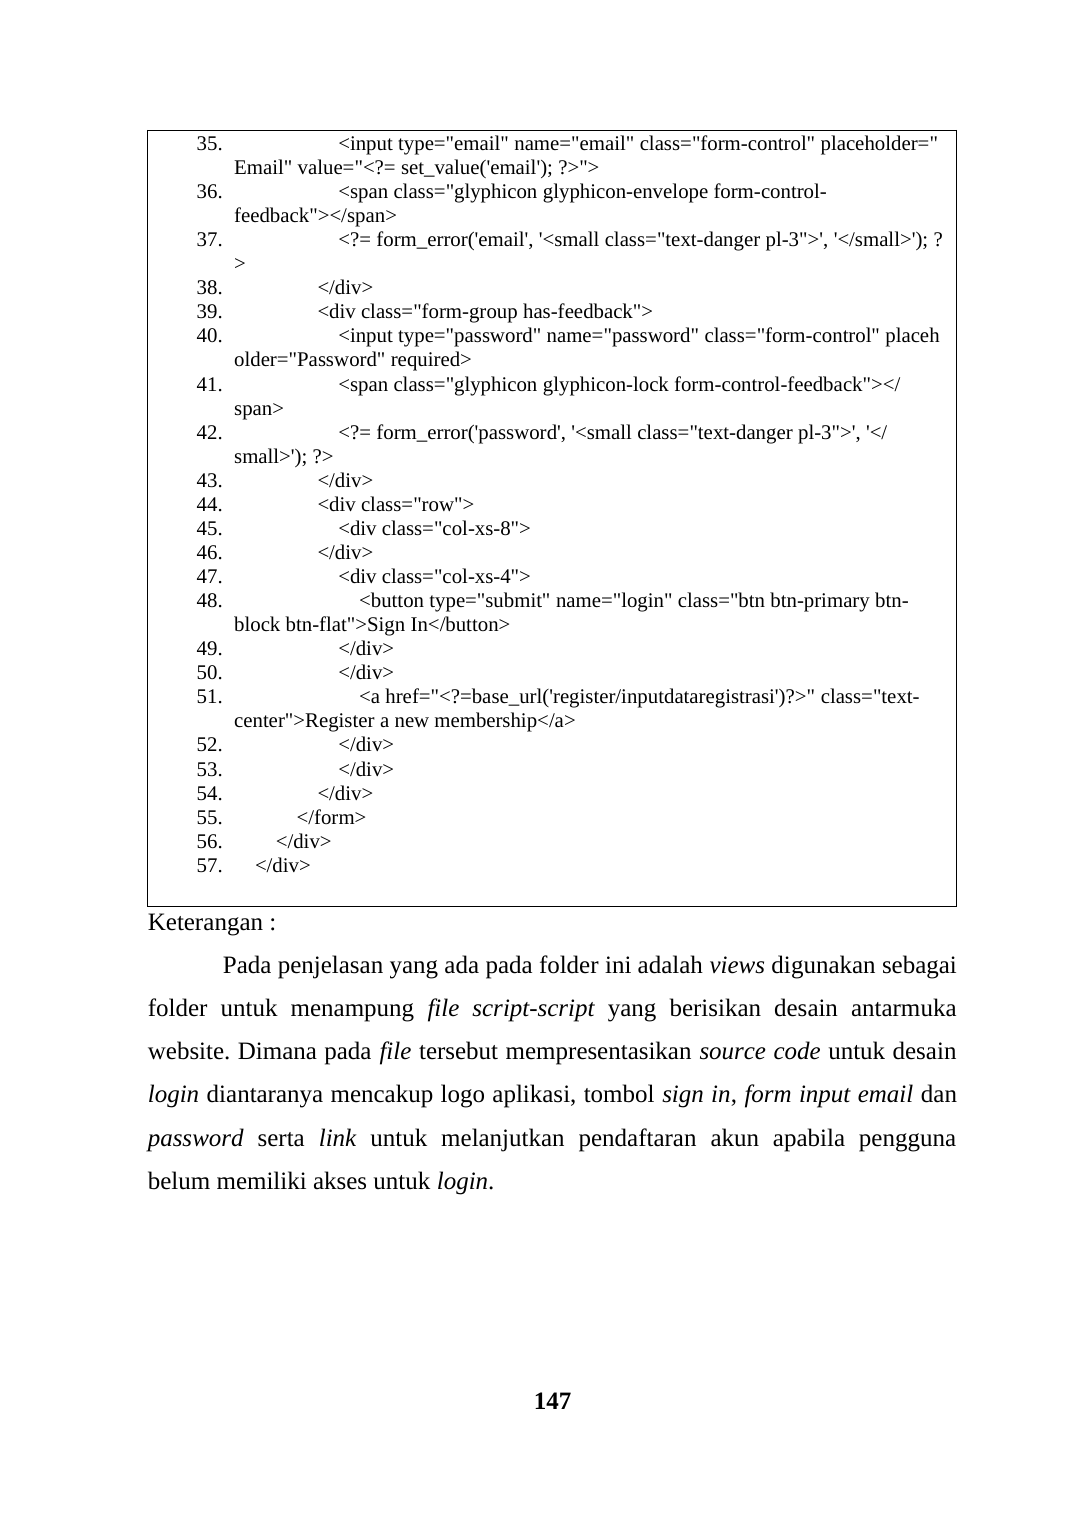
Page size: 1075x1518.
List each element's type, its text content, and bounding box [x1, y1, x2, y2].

list Pada penjelasan yang ada pada folder ini adalah views digunakan sebagai folder untuk menampung file script-script yang berisikan desain antarmuka website. Dimana pada file tersebut mempresentasikan source code untuk desain login diantaranya mencakup logo aplikasi, tombol sign in, form input email dan password serta link untuk melanjutkan pendaftaran akun apabila pengguna belum memiliki akses untuk login. [148, 950, 957, 1194]
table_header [148, 131, 956, 906]
list Keterangan : [148, 907, 957, 936]
